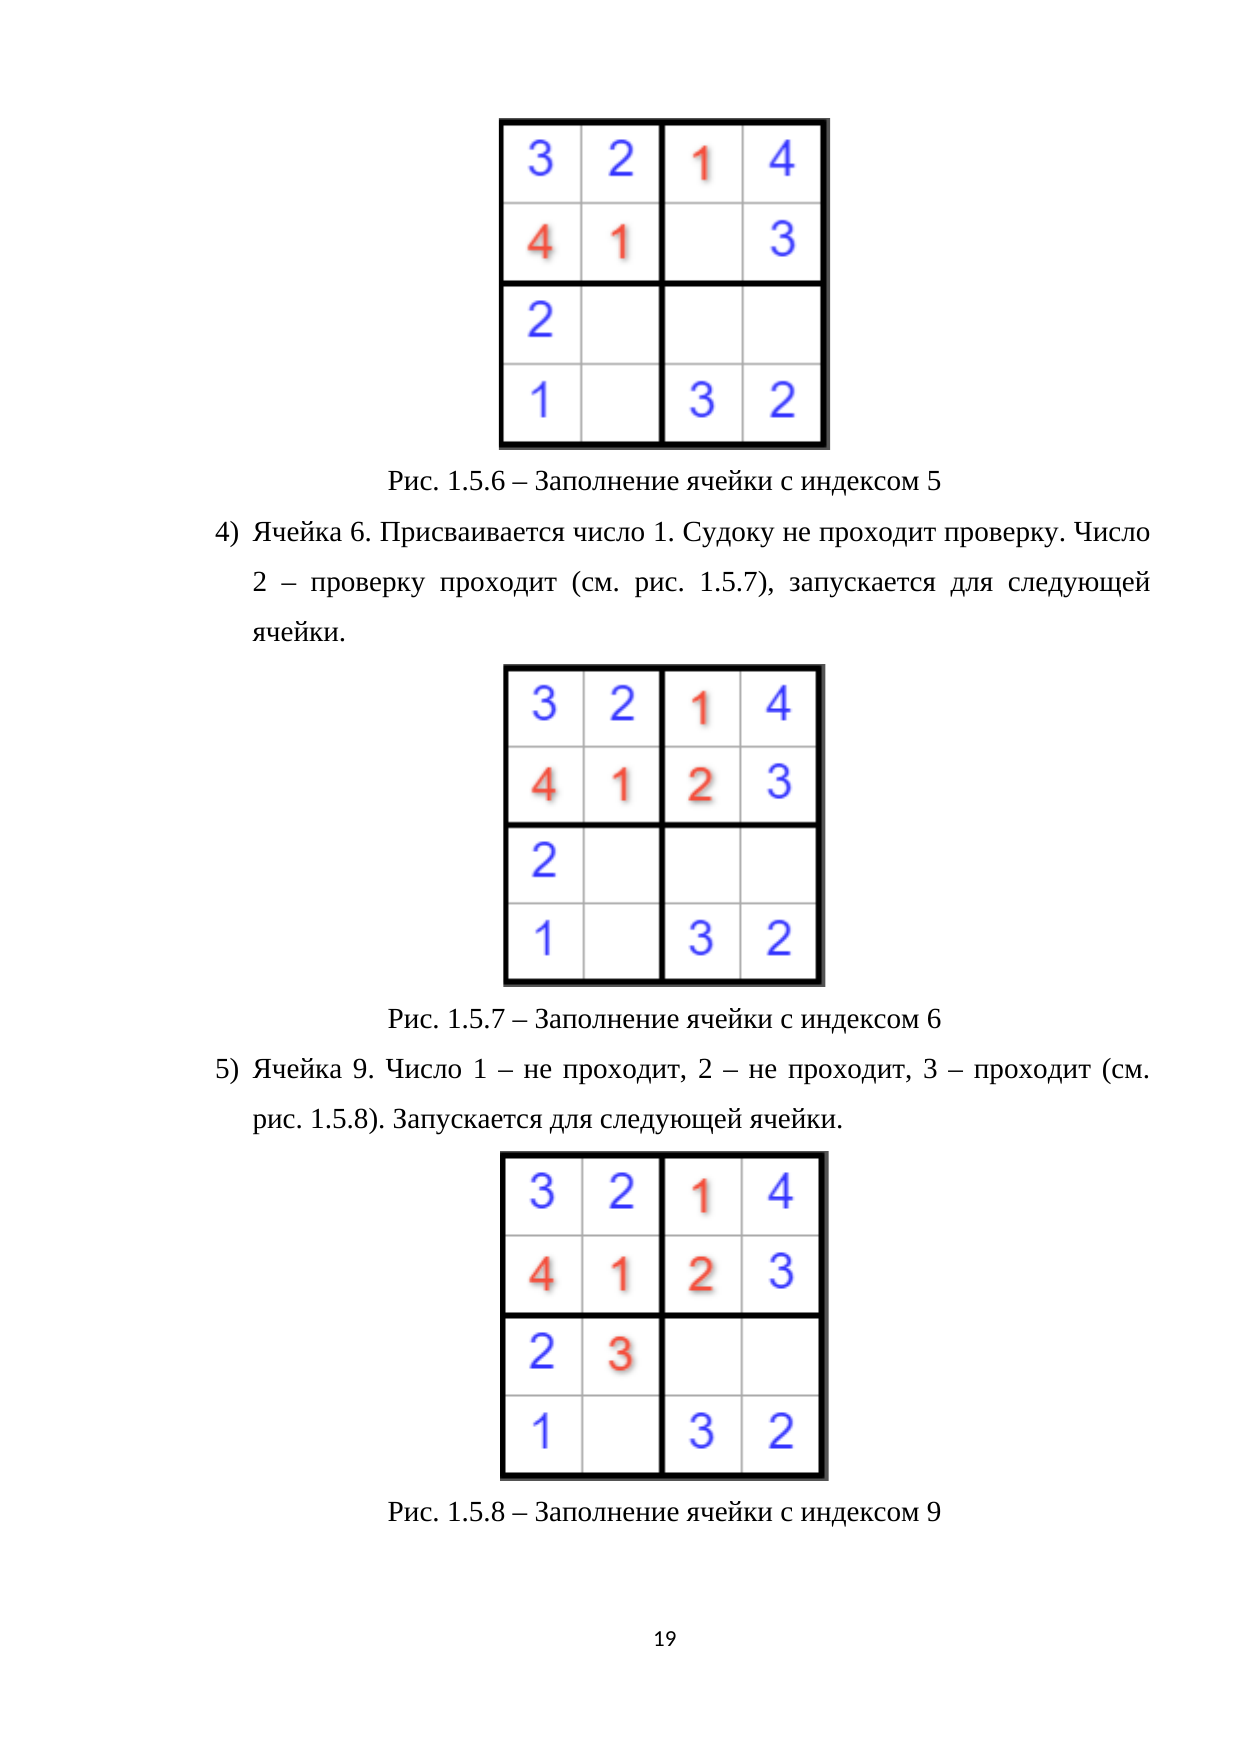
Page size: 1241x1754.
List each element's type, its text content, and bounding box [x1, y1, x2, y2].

text Рис. 1.5.7 – Заполнение ячейки с индексом 6 [177, 1001, 1152, 1034]
picture [503, 664, 826, 987]
text Рис. 1.5.6 – Заполнение ячейки с индексом 5 [177, 463, 1152, 497]
list Ячейка 9. Число 1 – не проходит, 2 – не проходит, 3 – проходит (см. рис. 1.5.8). Запускается для следующей ячейки. [215, 1051, 1152, 1135]
text Рис. 1.5.8 – Заполнение ячейки с индексом 9 [177, 1494, 1152, 1528]
picture [500, 1151, 829, 1481]
list Ячейка 6. Присваивается число 1. Судоку не проходит проверку. Число 2 – проверку проходит (см. рис. 1.5.7), запускается для следующей ячейки. [215, 514, 1152, 648]
picture [498, 118, 830, 450]
